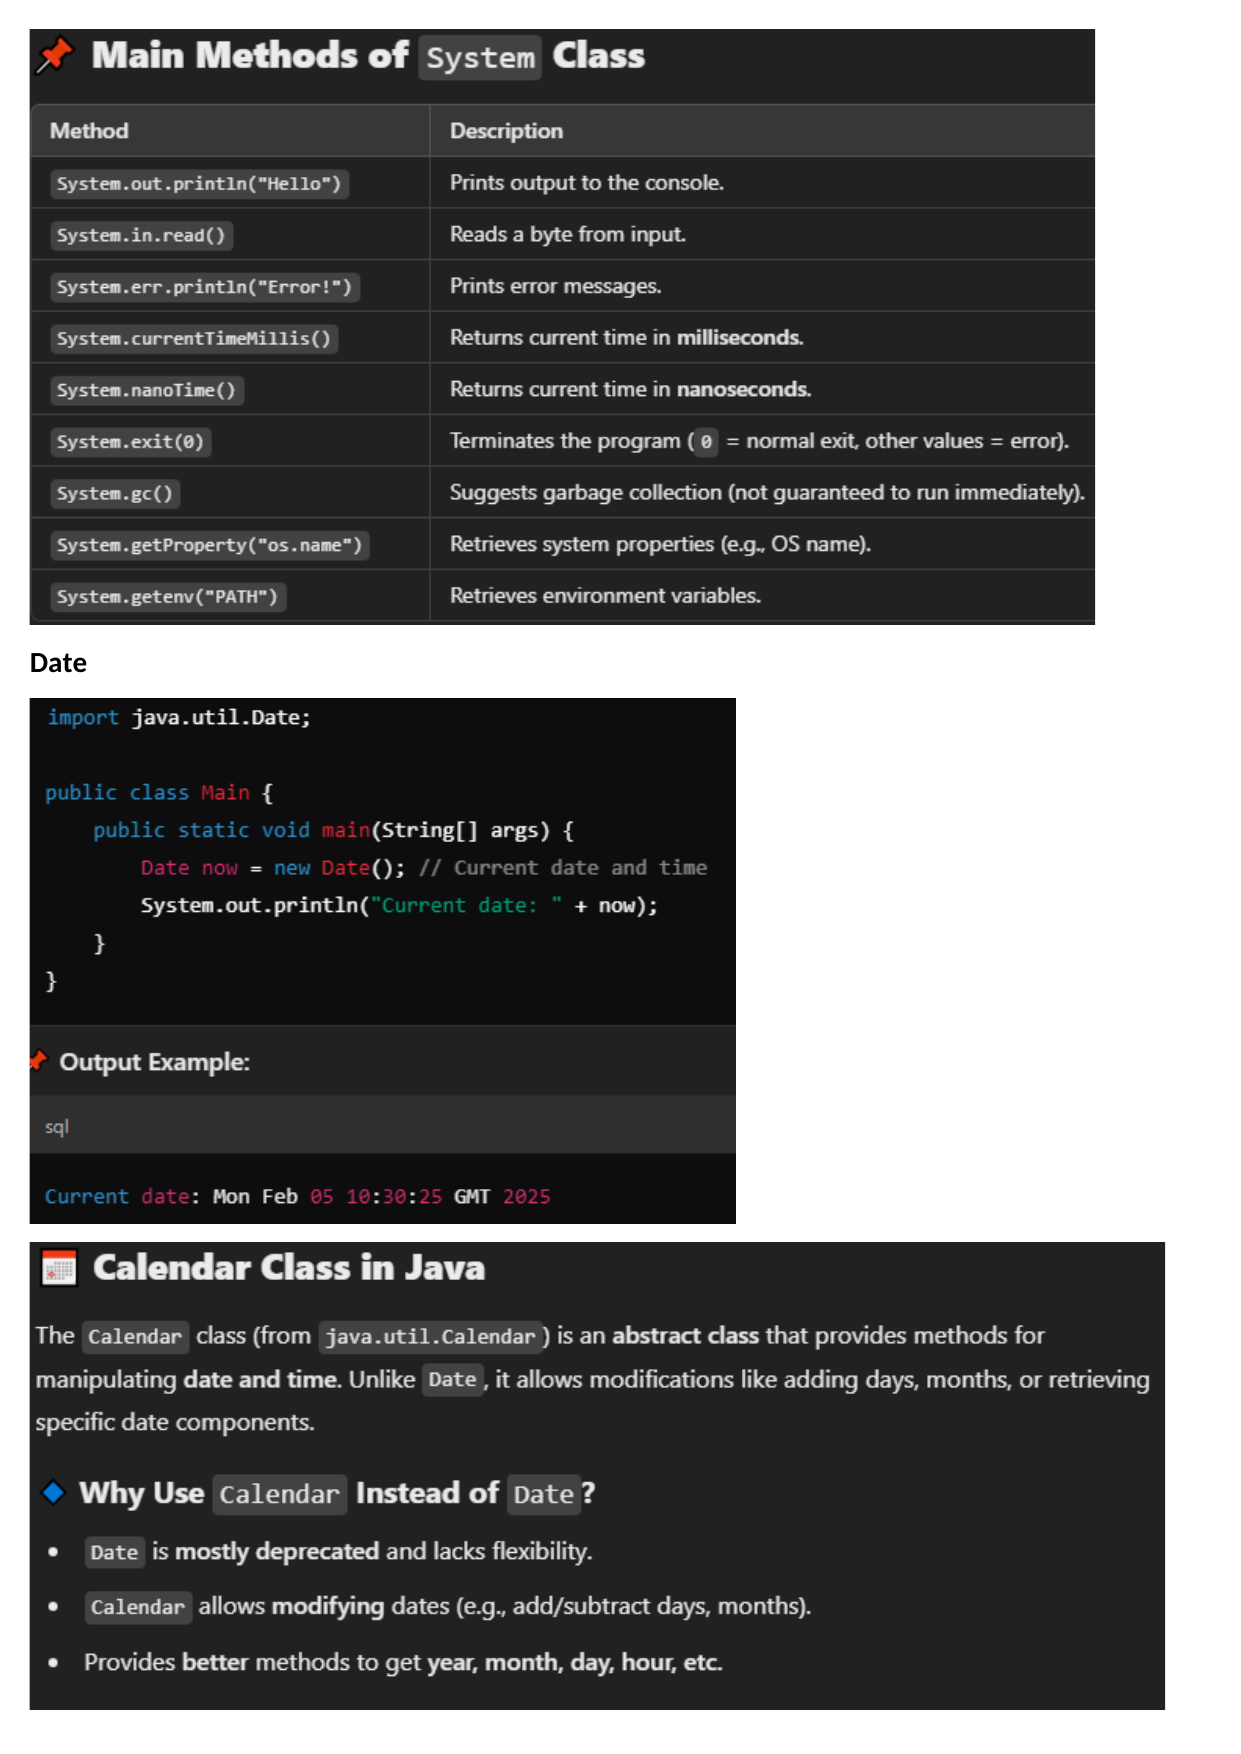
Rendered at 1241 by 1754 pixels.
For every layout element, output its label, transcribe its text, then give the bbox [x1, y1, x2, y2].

picture [29, 698, 736, 1224]
picture [29, 29, 1096, 625]
picture [29, 1242, 1166, 1710]
text Date [29, 644, 1165, 679]
